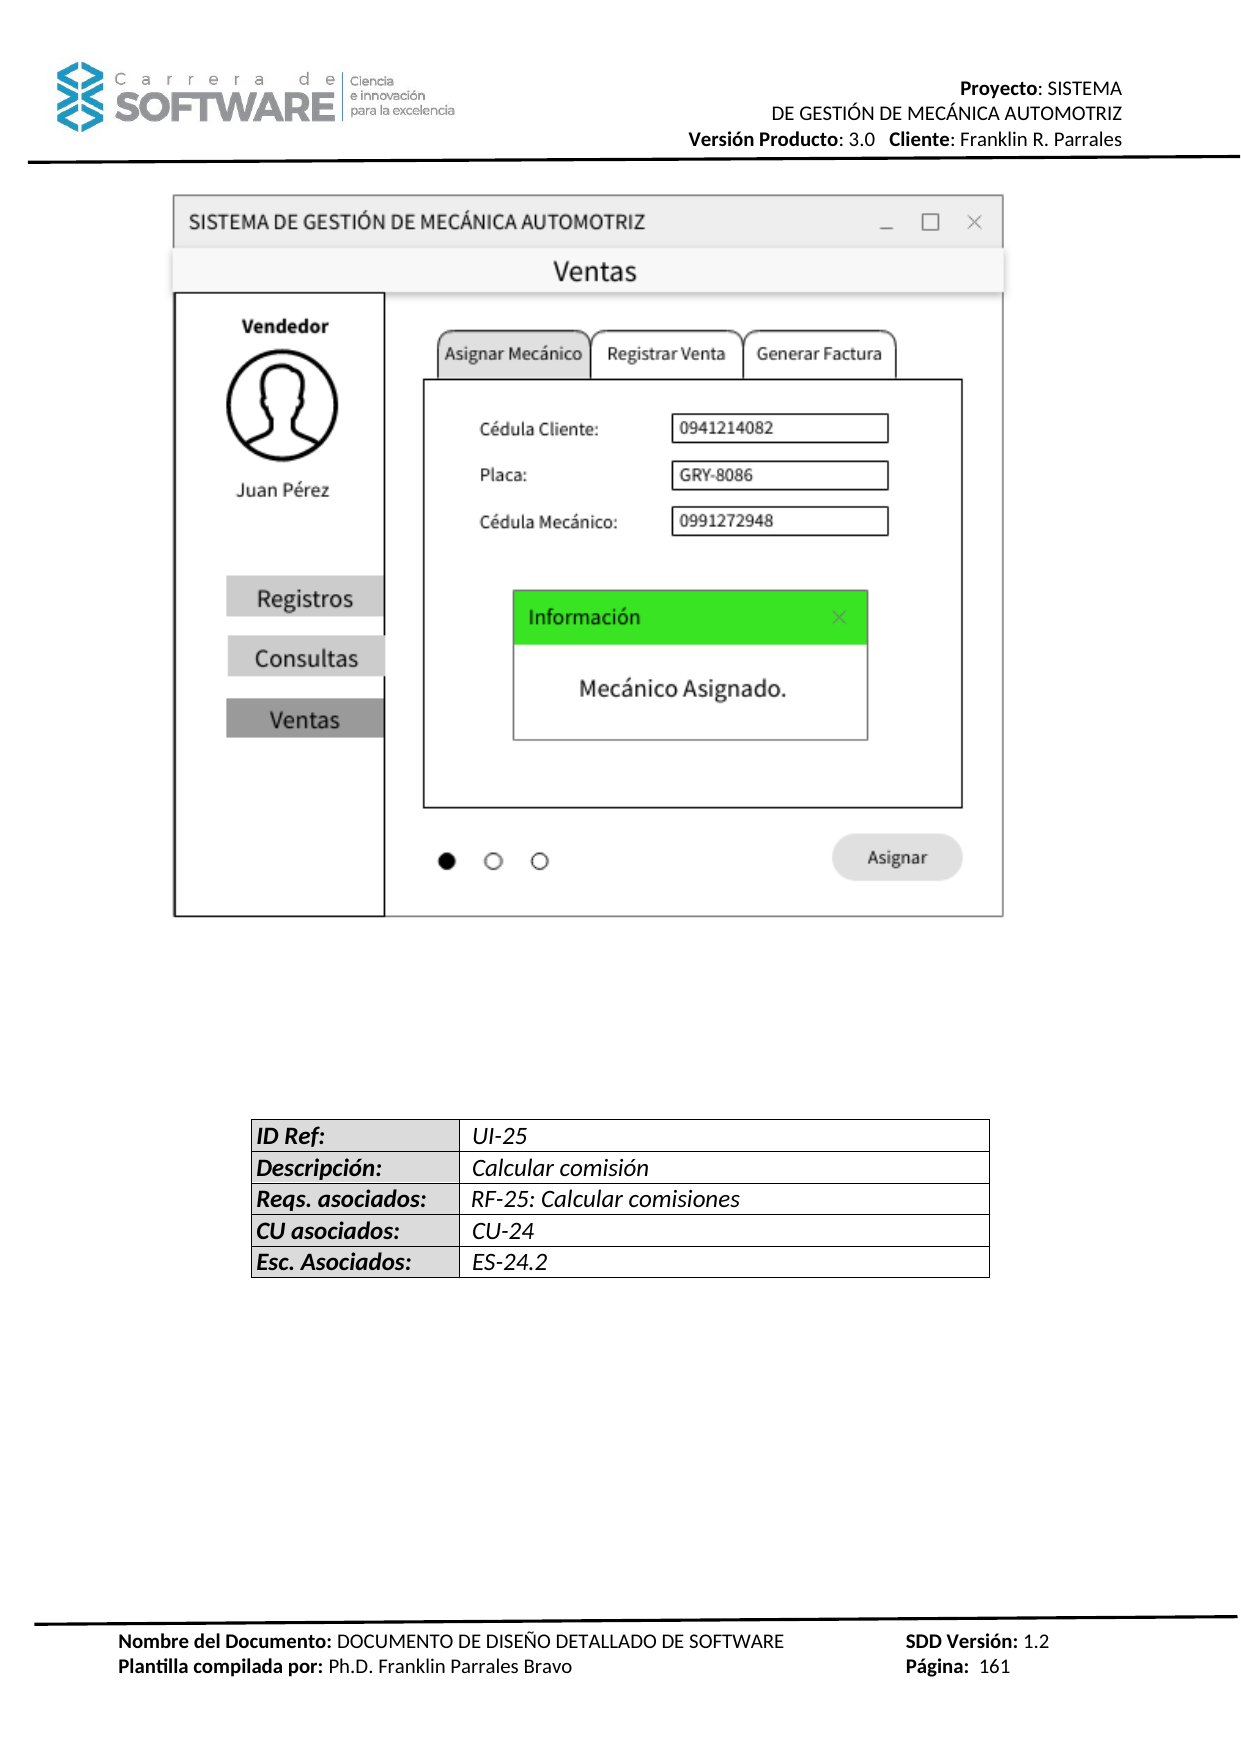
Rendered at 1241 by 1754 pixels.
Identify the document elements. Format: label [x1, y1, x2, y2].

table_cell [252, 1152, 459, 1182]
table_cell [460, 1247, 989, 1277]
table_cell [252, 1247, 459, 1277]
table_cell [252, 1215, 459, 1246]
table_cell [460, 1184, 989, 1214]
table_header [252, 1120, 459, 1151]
picture [118, 180, 1122, 1089]
picture [46, 46, 461, 154]
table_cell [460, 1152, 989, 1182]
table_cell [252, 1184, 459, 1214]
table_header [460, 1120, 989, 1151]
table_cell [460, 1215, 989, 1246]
